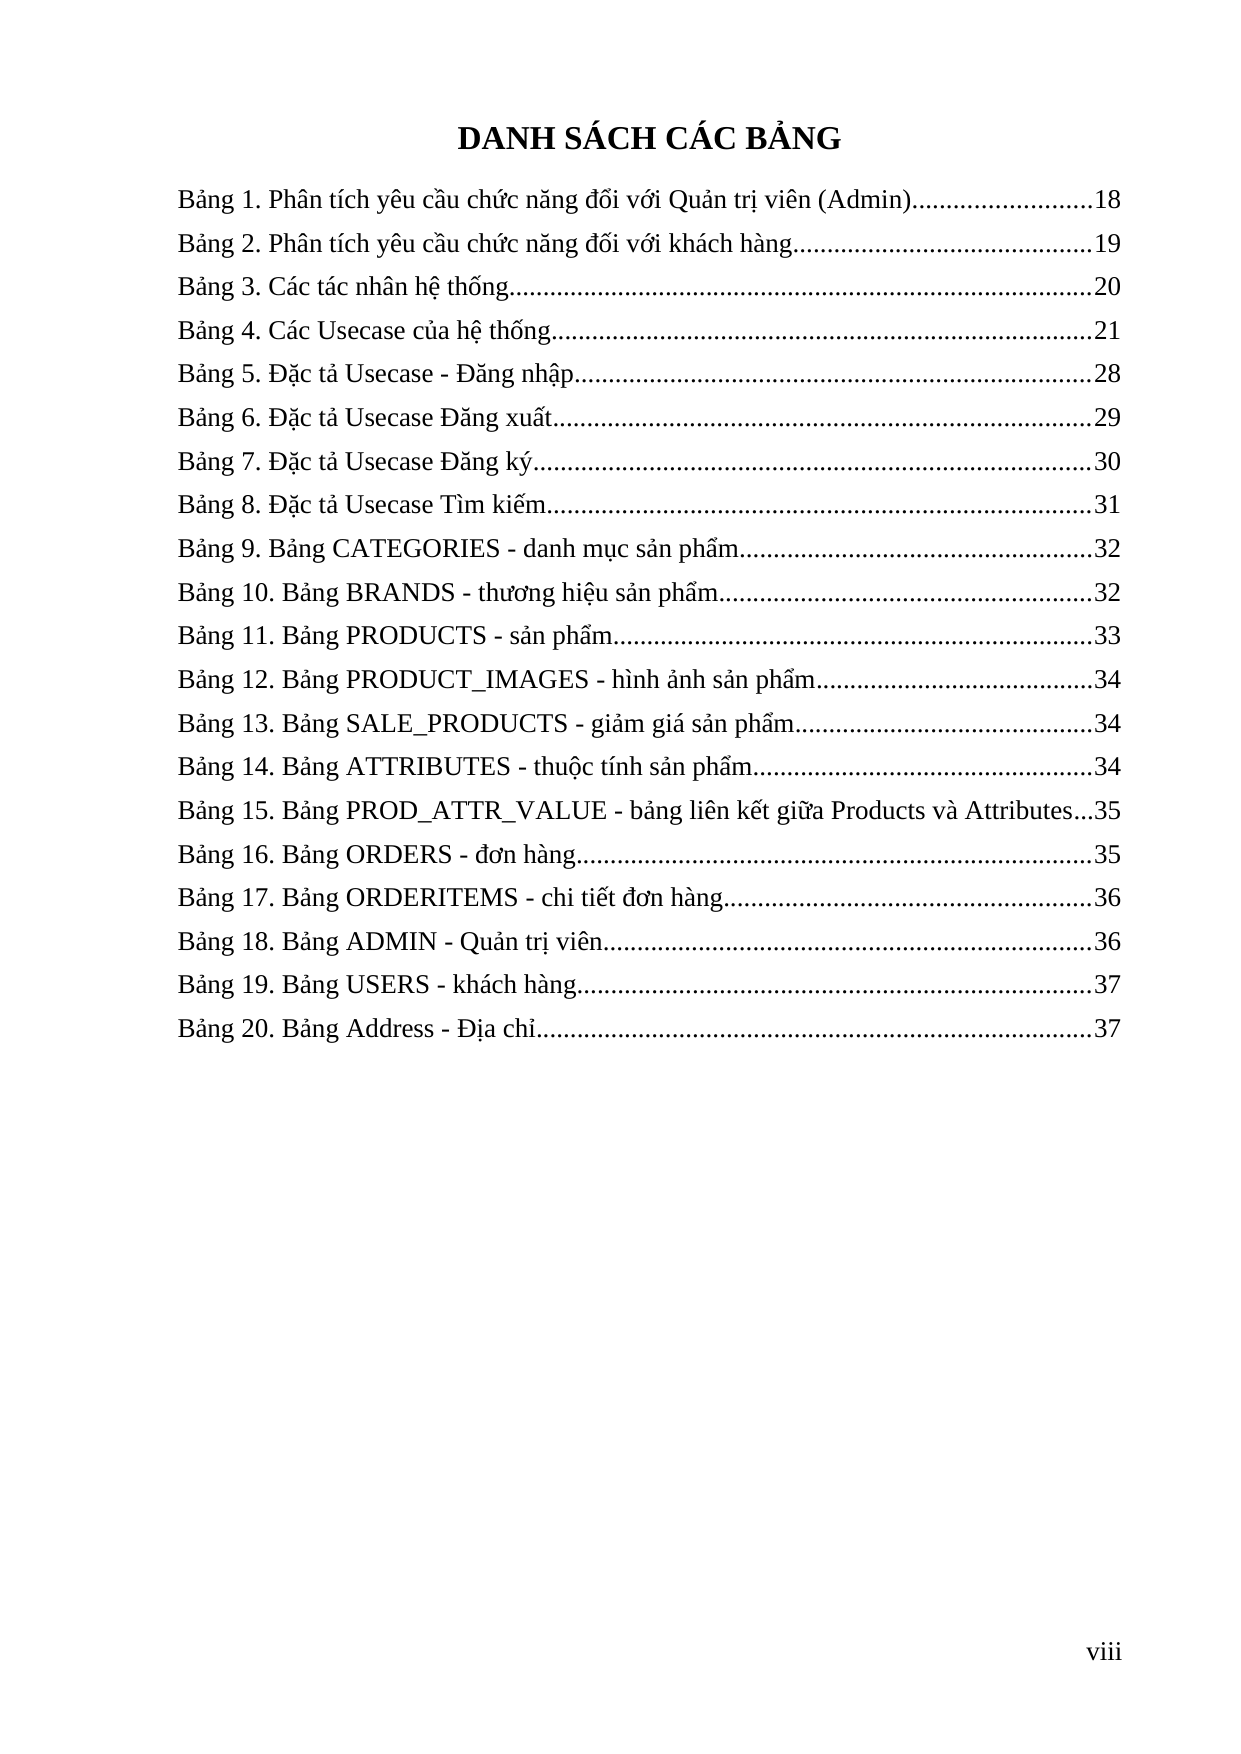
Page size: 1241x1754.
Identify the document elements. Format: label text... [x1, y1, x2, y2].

text Bảng 11. Bảng PRODUCTS - sản phẩm 33 [177, 619, 1122, 651]
text Bảng 16. Bảng ORDERS - đơn hàng 35 [177, 838, 1122, 869]
text Bảng 4. Các Usecase của hệ thống 21 [177, 314, 1122, 345]
text Bảng 2. Phân tích yêu cầu chức năng đối với khách hàng 19 [177, 227, 1122, 258]
text DANH SÁCH CÁC BẢNG [177, 118, 1122, 156]
text Bảng 19. Bảng USERS - khách hàng 37 [177, 969, 1122, 1000]
text Bảng 5. Đặc tả Usecase - Đăng nhập 28 [177, 358, 1122, 389]
text Bảng 1. Phân tích yêu cầu chức năng đổi với Quản trị viên (Admin) 18 [177, 183, 1122, 214]
text Bảng 10. Bảng BRANDS - thương hiệu sản phẩm 32 [177, 576, 1122, 607]
text Bảng 14. Bảng ATTRIBUTES - thuộc tính sản phẩm 34 [177, 750, 1122, 782]
text Bảng 20. Bảng Address - Địa chỉ 37 [177, 1012, 1122, 1043]
text Bảng 6. Đặc tả Usecase Đăng xuất 29 [177, 401, 1122, 432]
text Bảng 12. Bảng PRODUCT_IMAGES - hình ảnh sản phẩm 34 [177, 663, 1122, 694]
text Bảng 13. Bảng SALE_PRODUCTS - giảm giá sản phẩm 34 [177, 707, 1122, 738]
text Bảng 3. Các tác nhân hệ thống 20 [177, 270, 1122, 301]
text Bảng 8. Đặc tả Usecase Tìm kiếm 31 [177, 488, 1122, 520]
text Bảng 9. Bảng CATEGORIES - danh mục sản phẩm 32 [177, 532, 1122, 563]
text Bảng 17. Bảng ORDERITEMS - chi tiết đơn hàng 36 [177, 881, 1122, 912]
text Bảng 15. Bảng PROD_ATTR_VALUE - bảng liên kết giữa Products và Attributes 35 [177, 794, 1122, 825]
text Bảng 7. Đặc tả Usecase Đăng ký 30 [177, 445, 1122, 476]
text Bảng 18. Bảng ADMIN - Quản trị viên 36 [177, 925, 1122, 956]
